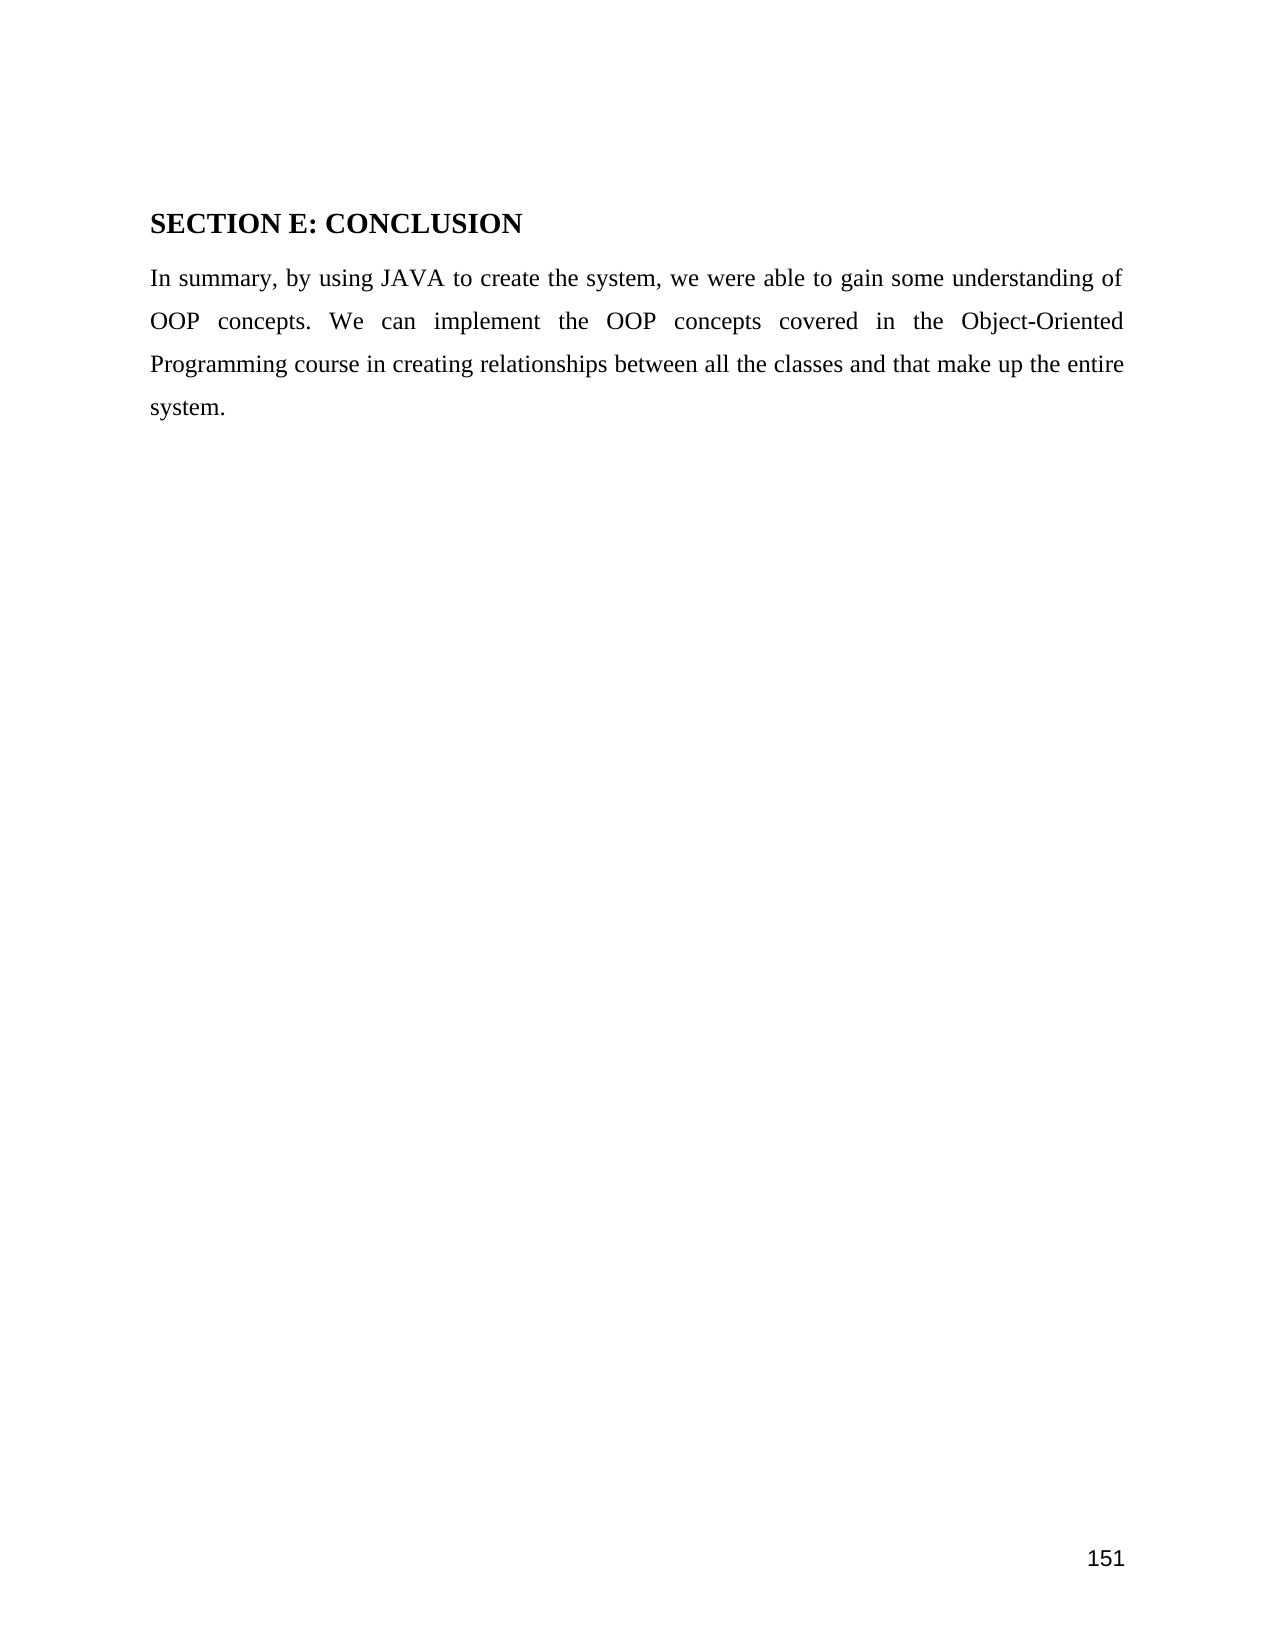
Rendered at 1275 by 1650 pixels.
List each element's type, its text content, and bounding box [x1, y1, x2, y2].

text In summary, by using JAVA to create the system, we were able to gain some understanding of OOP concepts. We can implement the OOP concepts covered in the Object-Oriented Programming course in creating relationships between all the classes and that make up the entire system. [150, 263, 1125, 421]
title SECTION E: CONCLUSION [150, 207, 1125, 240]
